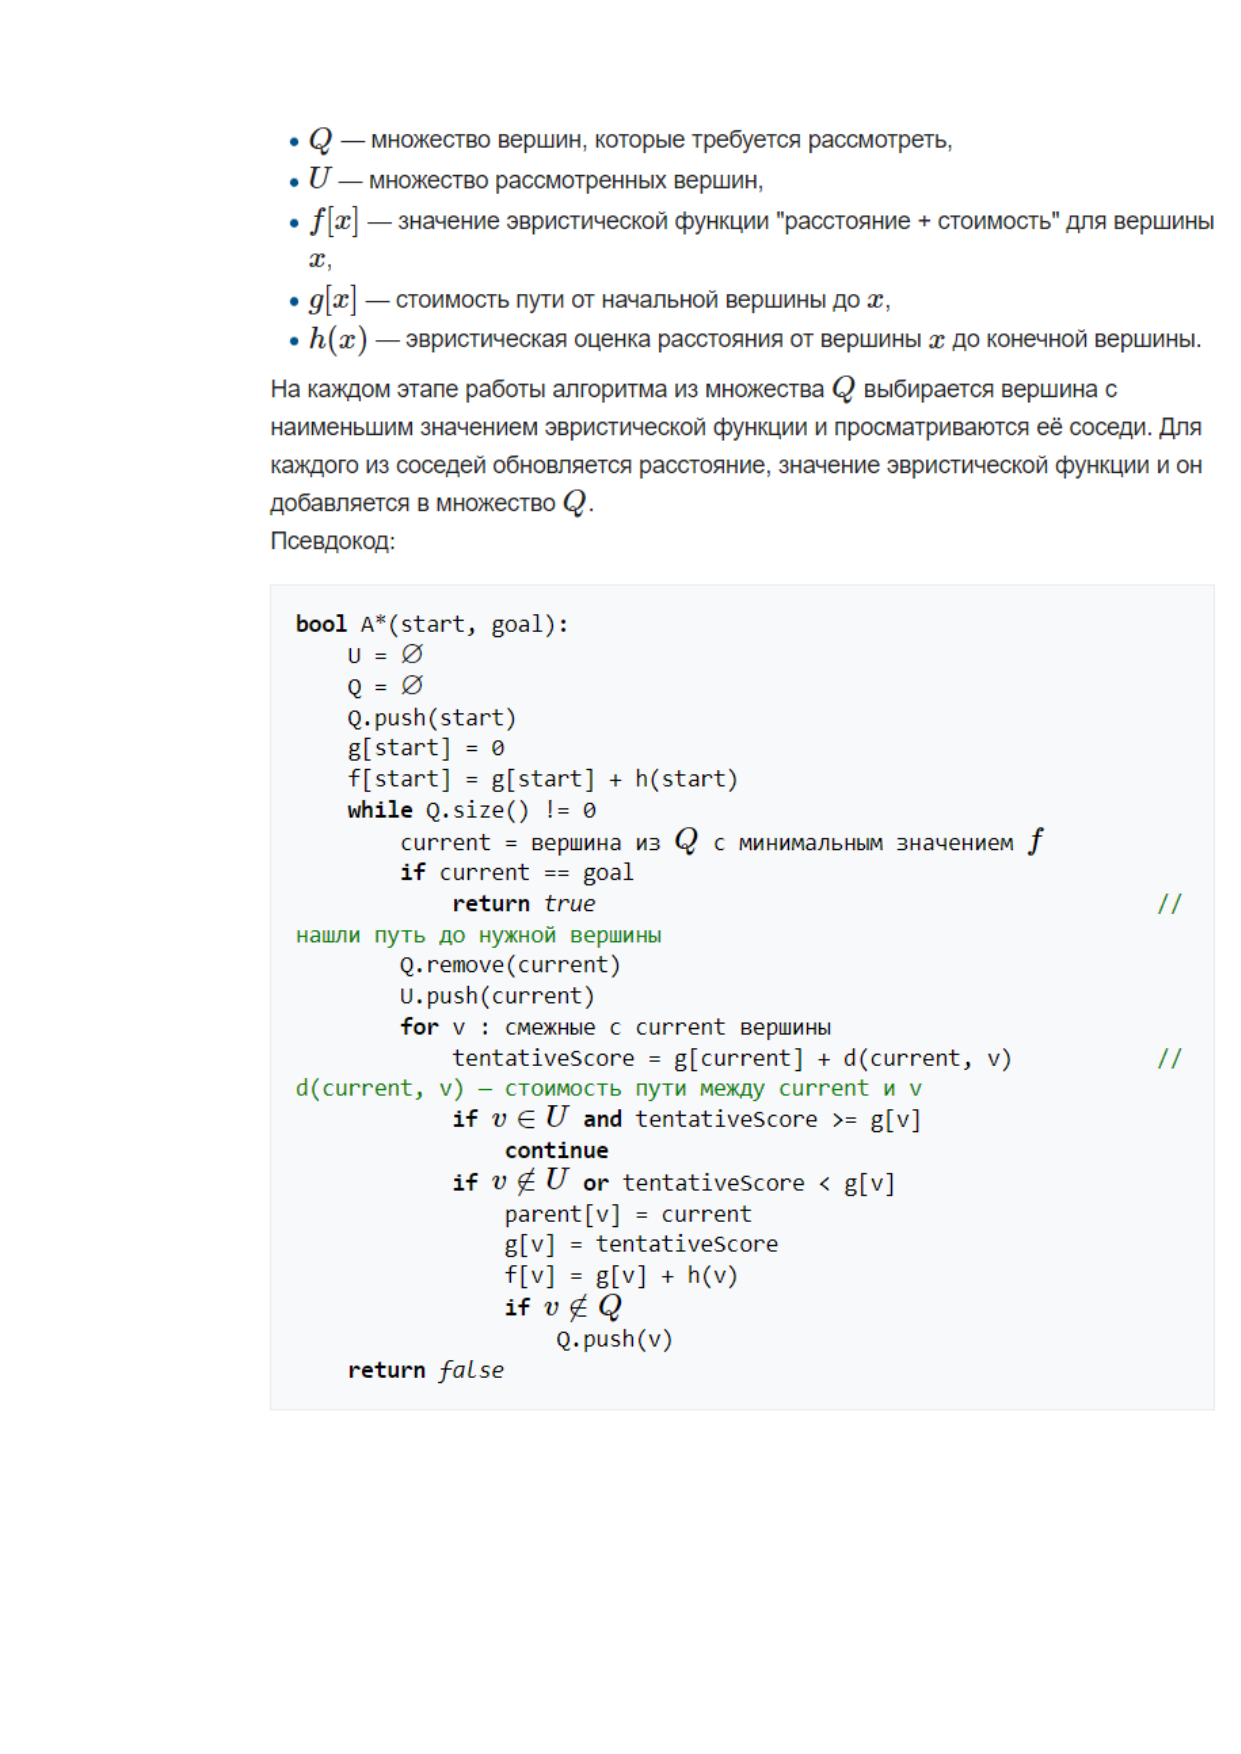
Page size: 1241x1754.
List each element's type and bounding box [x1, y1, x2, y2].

picture [251, 118, 1226, 1420]
